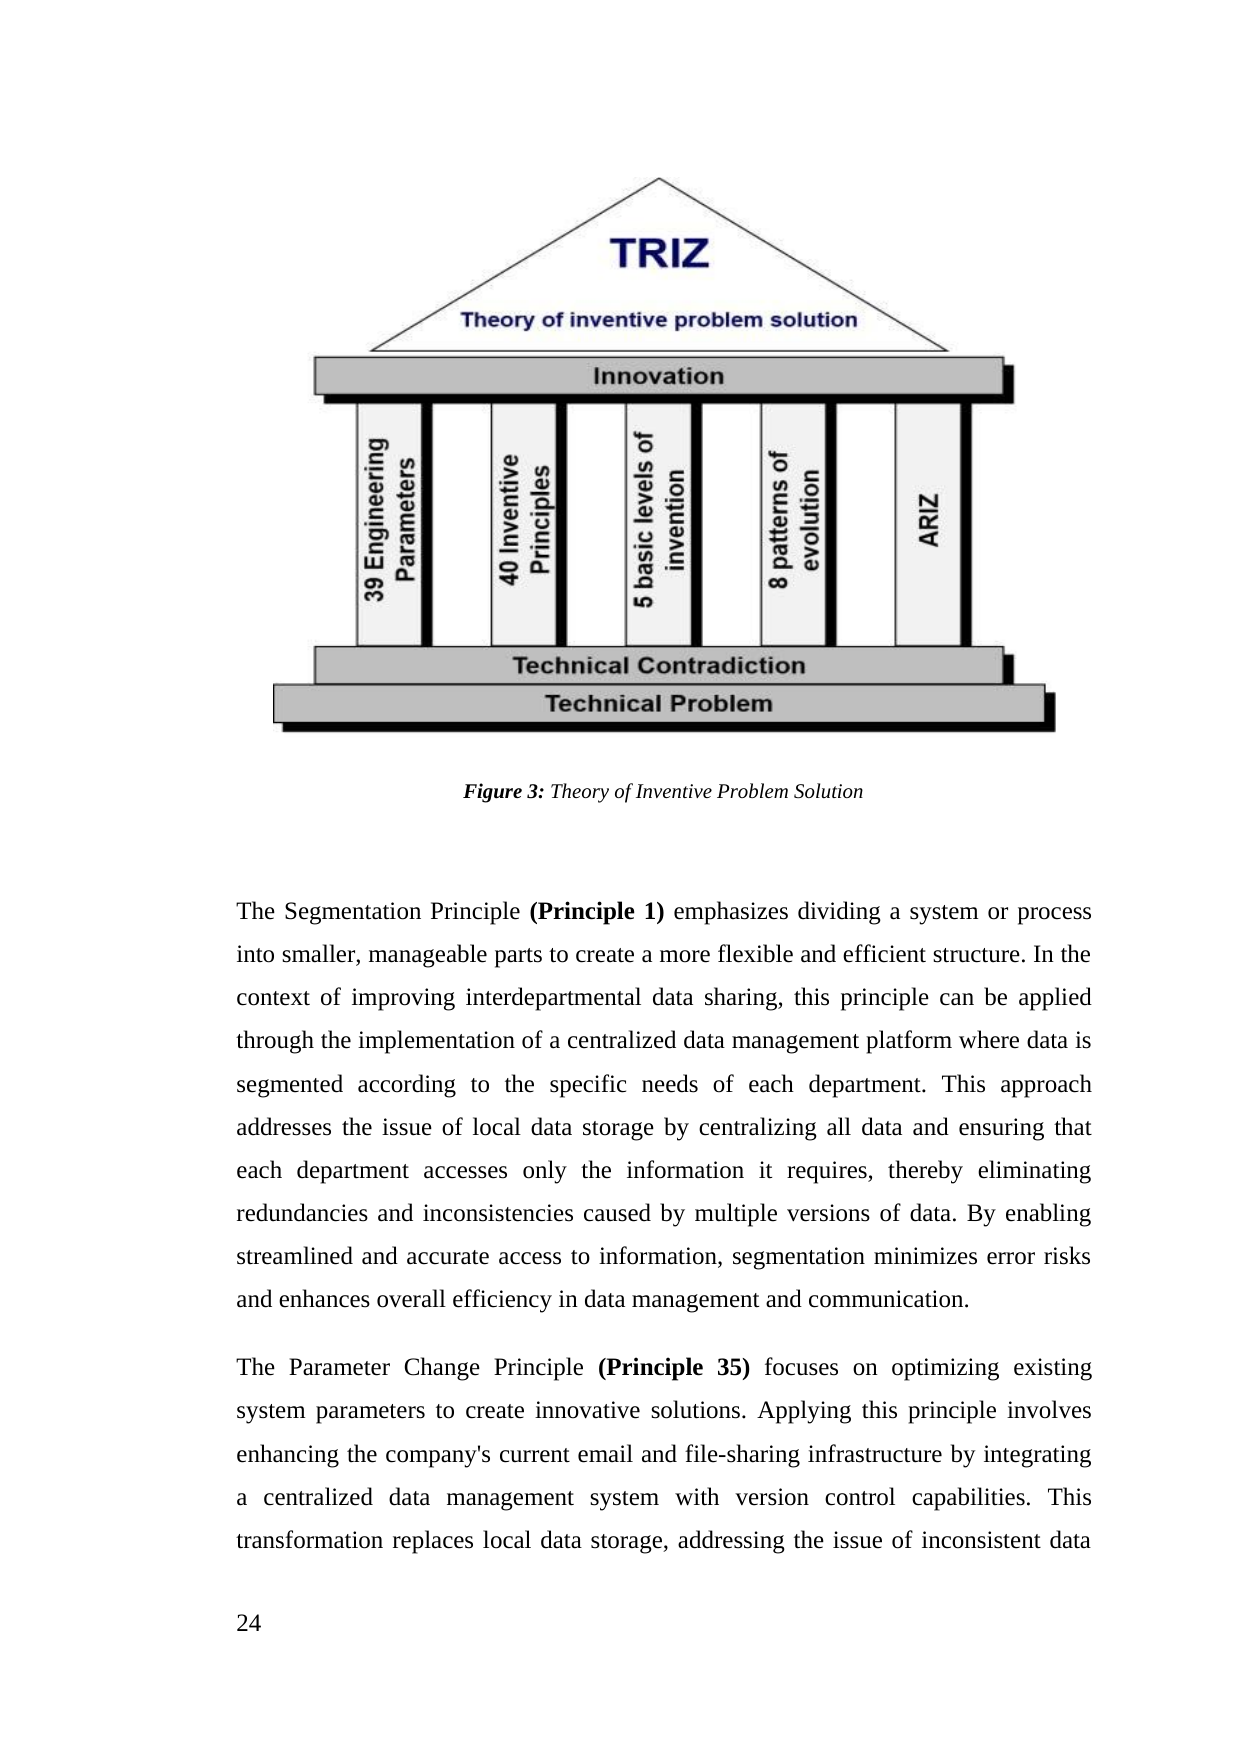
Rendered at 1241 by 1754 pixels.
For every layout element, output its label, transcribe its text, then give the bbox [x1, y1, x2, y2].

text The Segmentation Principle (Principle 1) emphasizes dividing a system or process into smaller, manageable parts to create a more flexible and efficient structure. In the context of improving interdepartmental data sharing, this principle can be applied through the implementation of a centralized data management platform where data is segmented according to the specific needs of each department. This approach addresses the issue of local data storage by centralizing all data and ensuring that each department accesses only the information it requires, thereby eliminating redundancies and inconsistencies caused by multiple versions of data. By enabling streamlined and accurate access to information, segmentation minimizes error risks and enhances overall efficiency in data management and communication. [236, 896, 1092, 1313]
text Figure 3: Theory of Inventive Problem Solution [236, 779, 1092, 803]
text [236, 1352, 1092, 1554]
picture [273, 177, 1056, 740]
